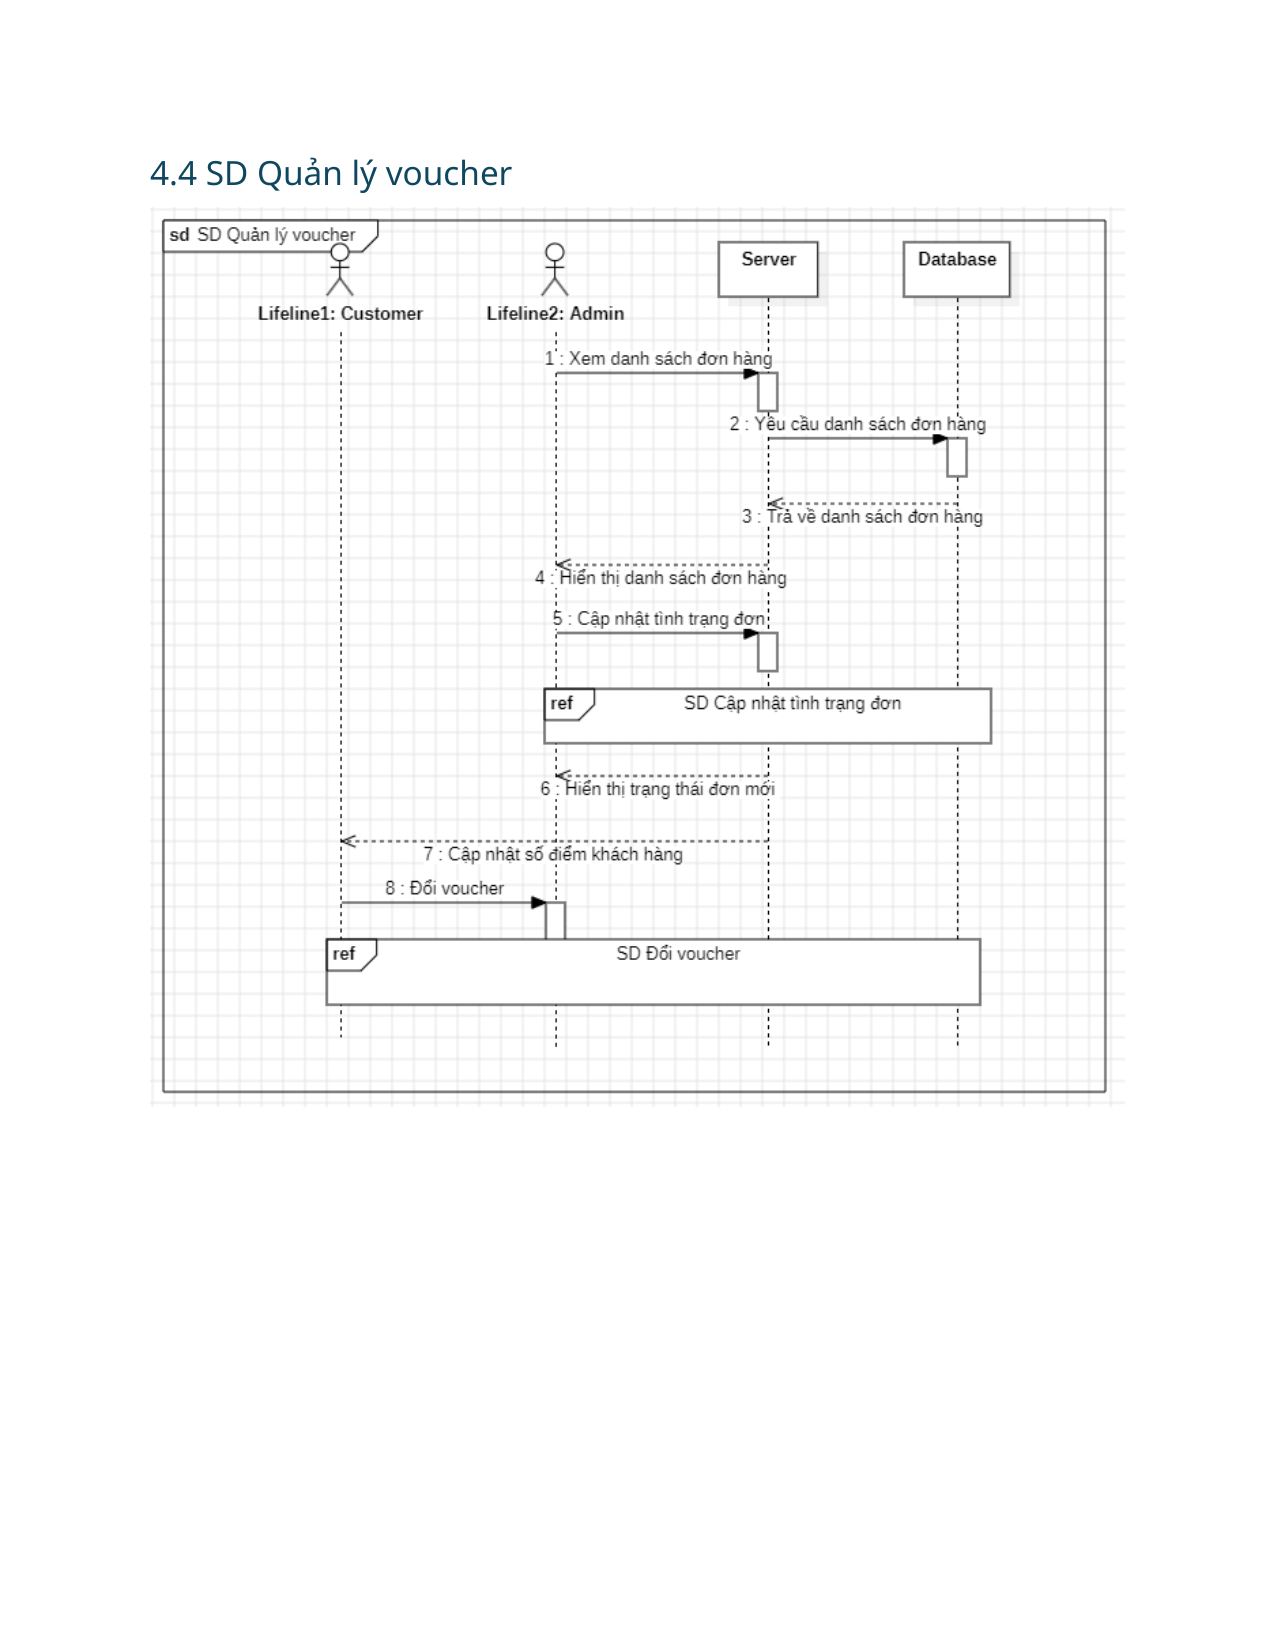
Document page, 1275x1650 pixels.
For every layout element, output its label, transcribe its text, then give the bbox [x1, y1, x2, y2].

subtitle 4.4 SD Quản lý voucher [150, 150, 1125, 195]
picture [150, 207, 1125, 1107]
